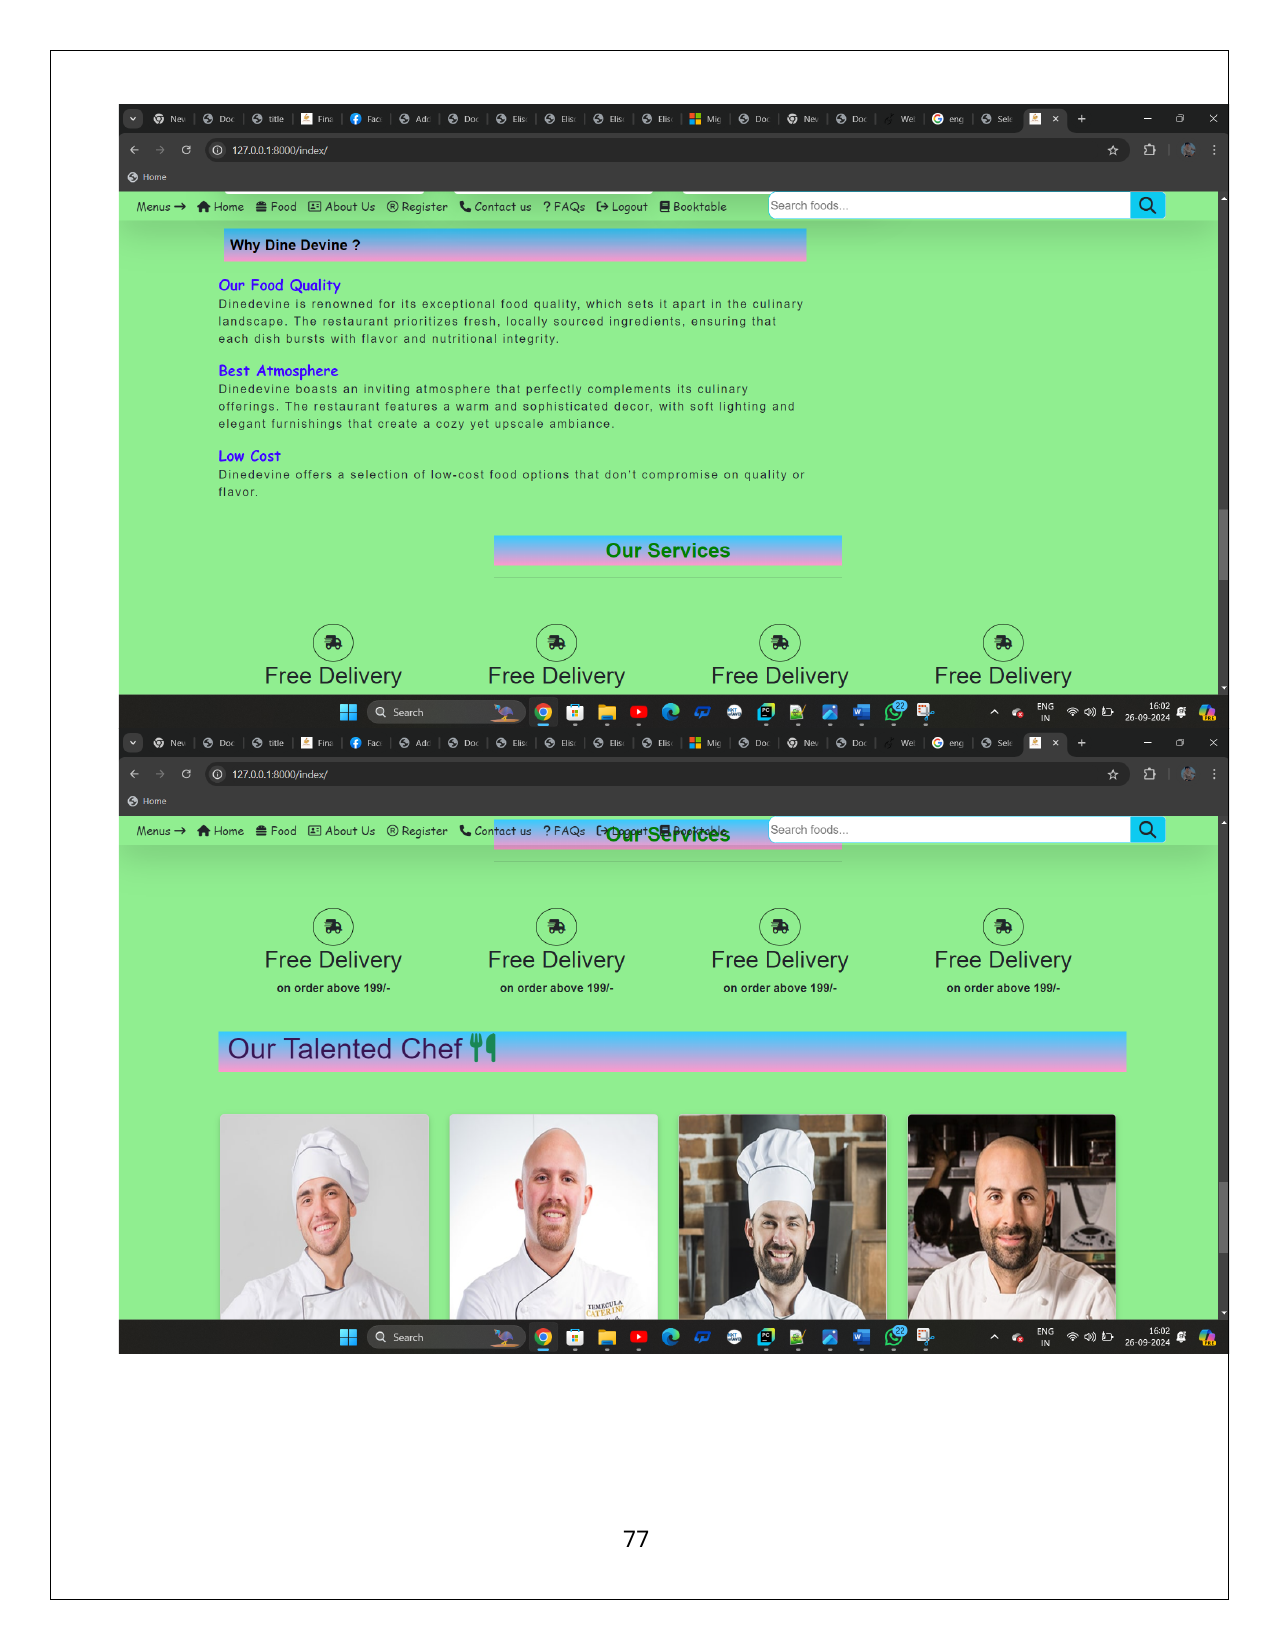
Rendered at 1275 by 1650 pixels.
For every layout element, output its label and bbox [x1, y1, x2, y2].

picture [118, 104, 1228, 1354]
